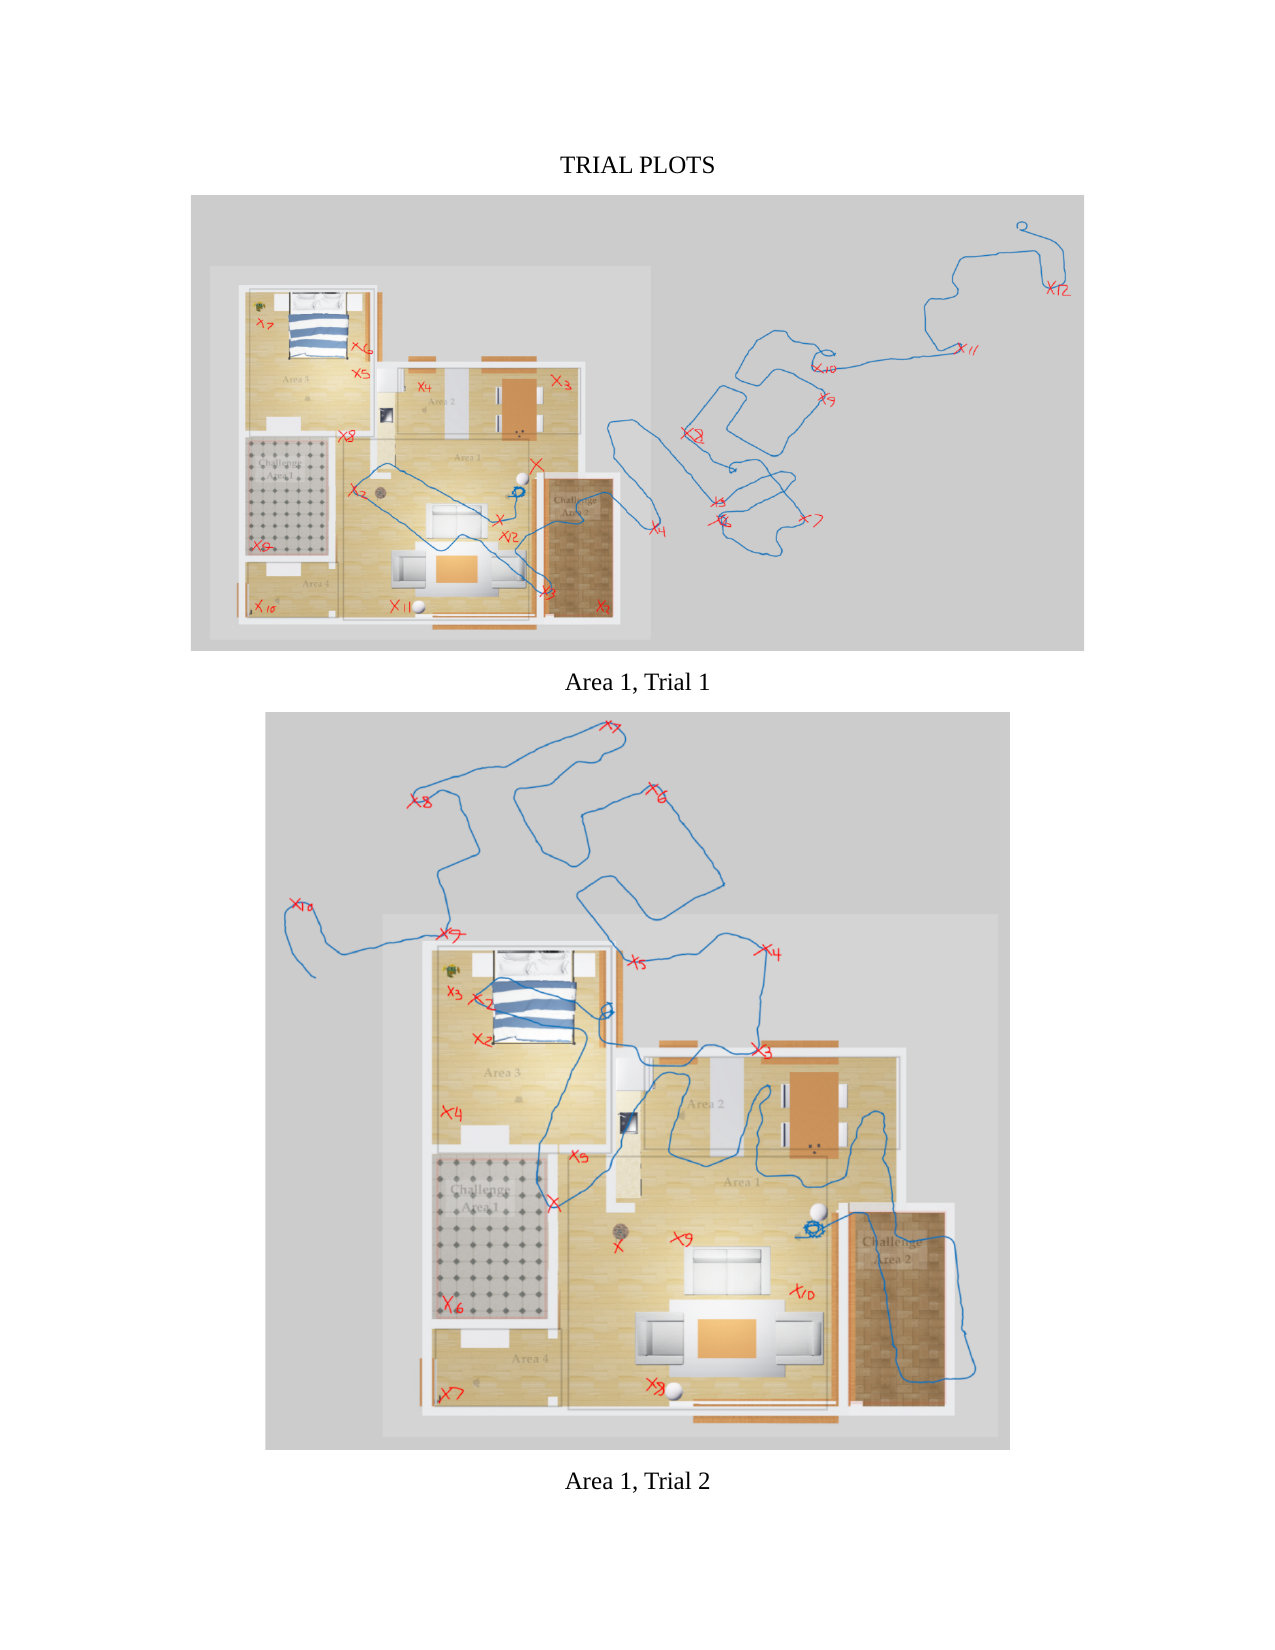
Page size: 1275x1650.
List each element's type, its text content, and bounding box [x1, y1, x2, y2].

text Area 1, Trial 1 [150, 667, 1125, 696]
picture [265, 712, 1010, 1450]
text Area 1, Trial 2 [150, 1466, 1125, 1494]
picture [190, 195, 1085, 651]
text TRIAL PLOTS [150, 150, 1125, 179]
